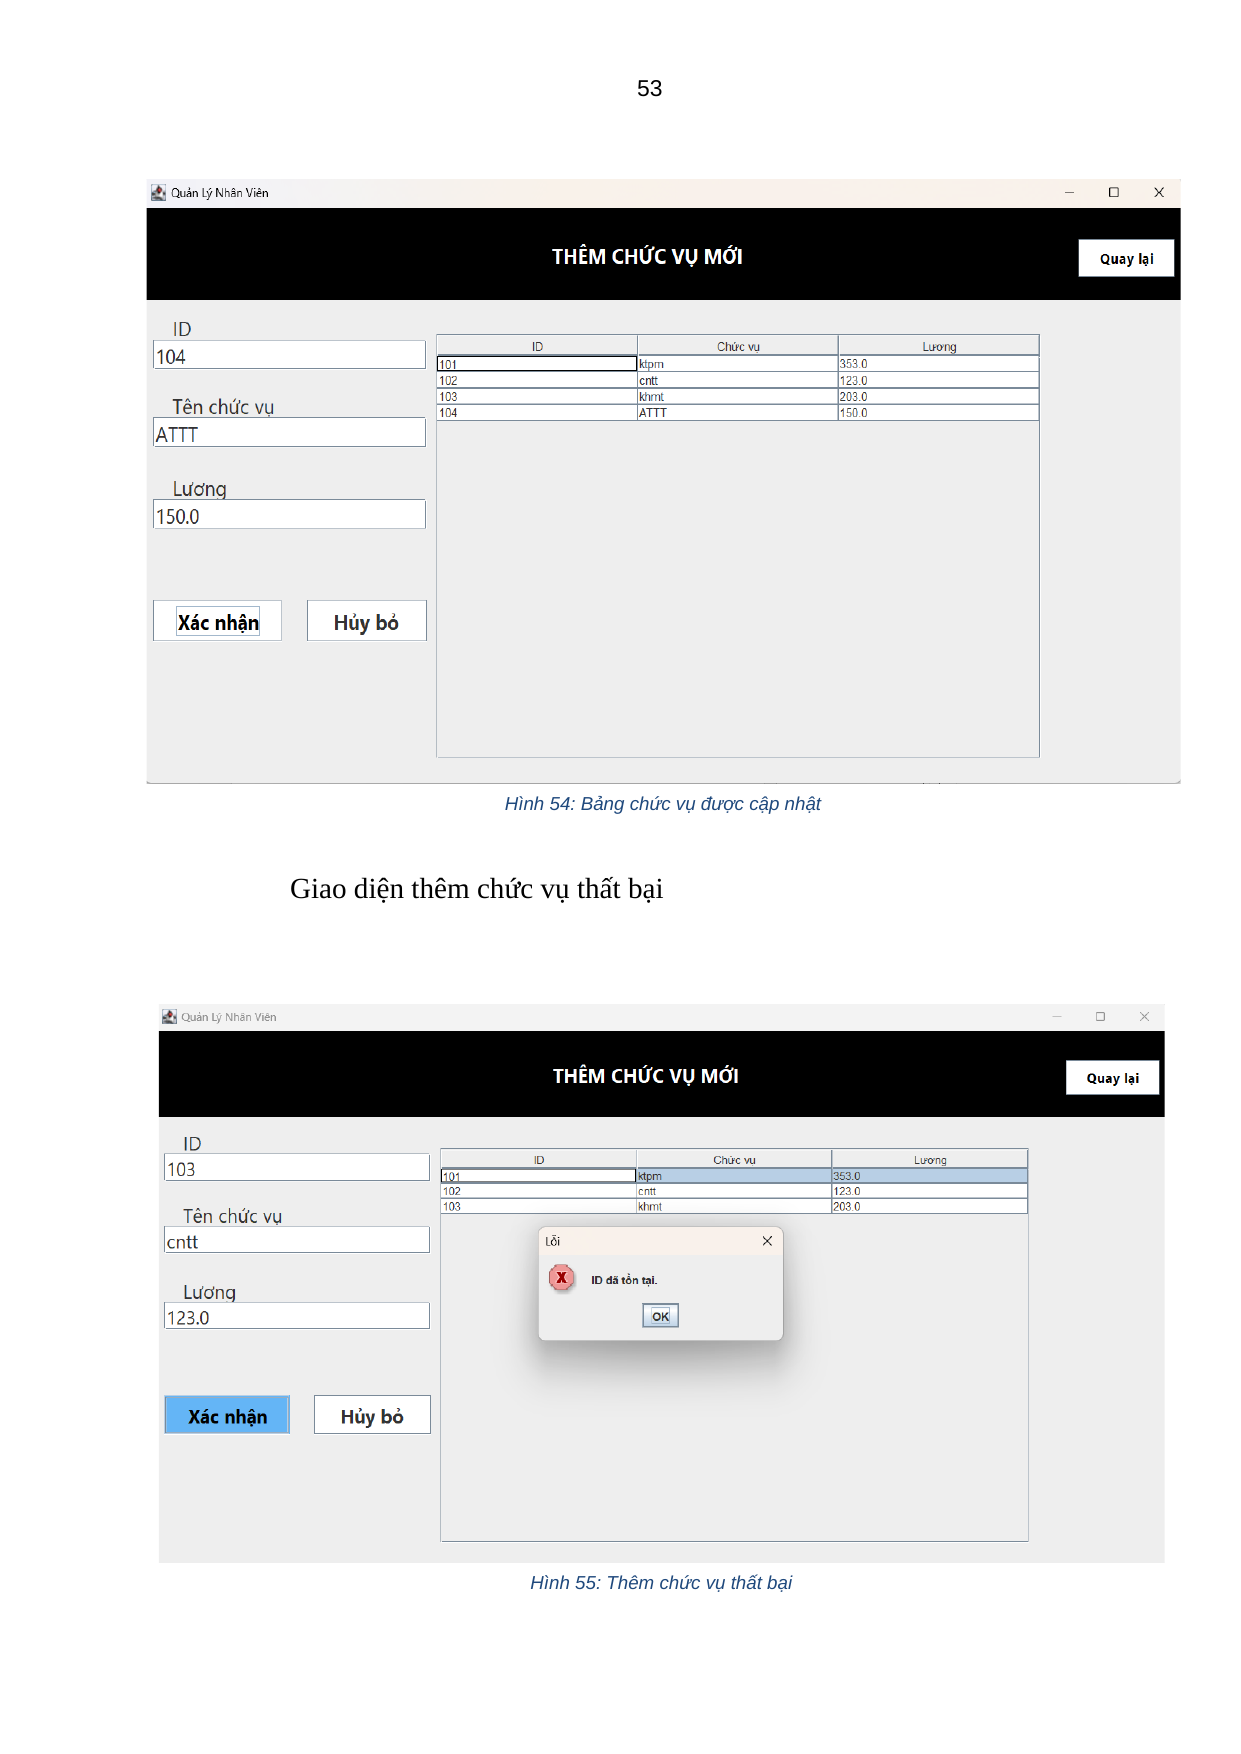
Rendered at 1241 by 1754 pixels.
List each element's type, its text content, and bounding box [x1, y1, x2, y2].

text Giao diện thêm chức vụ thất bại [290, 871, 1122, 904]
picture [158, 1004, 1165, 1563]
picture [146, 179, 1181, 784]
